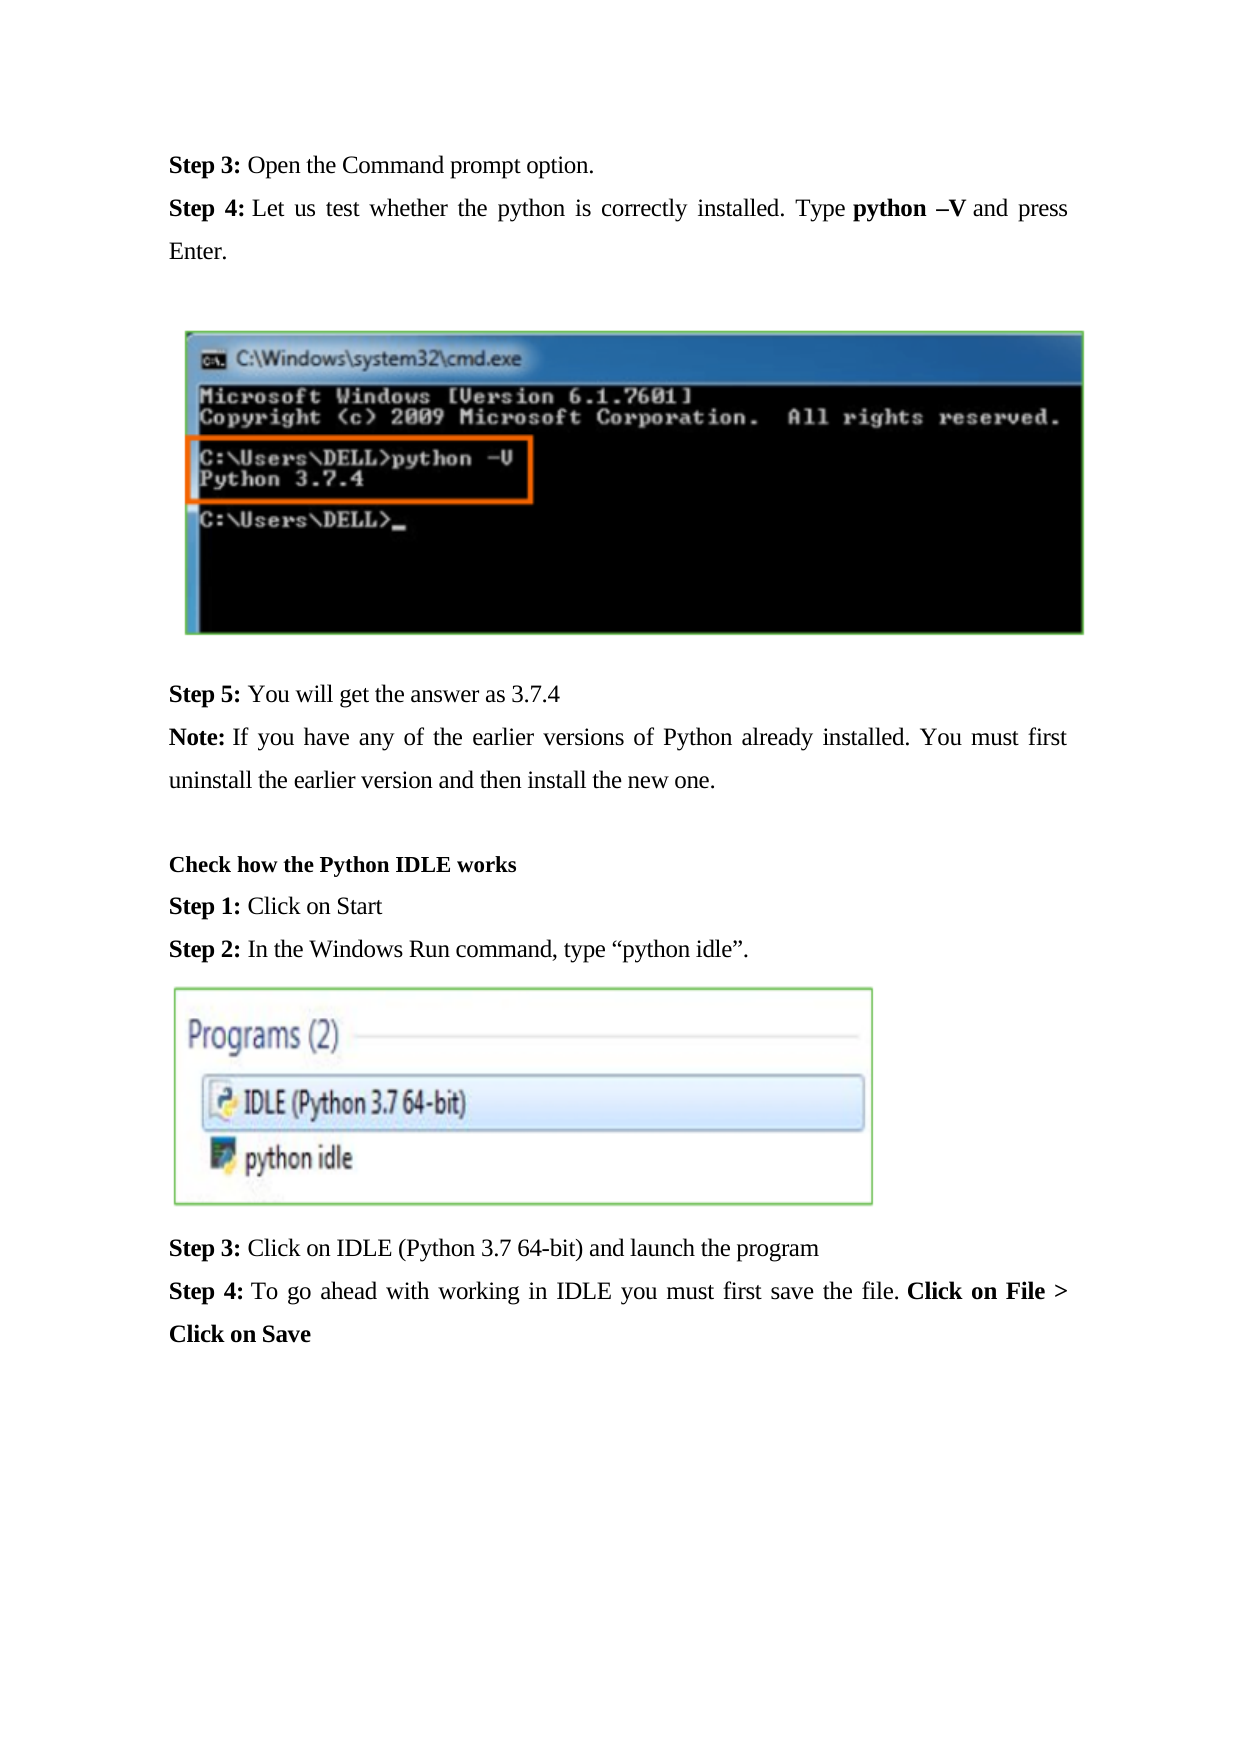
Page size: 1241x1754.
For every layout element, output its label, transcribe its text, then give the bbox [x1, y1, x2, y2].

text Step 5: You will get the answer as 3.7.4 [169, 679, 1068, 708]
text Step 3: Open the Command prompt option. [169, 150, 1068, 179]
text Step 4: Let us test whether the python is correctly installed. Type python –V and press Enter. [169, 193, 1068, 265]
picture [168, 317, 1160, 665]
text Note: If you have any of the earlier versions of Python already installed. You must first uninstall the earlier version and then install the new one. [169, 722, 1068, 794]
text Step 2: In the Windows Run command, type “python idle”. [169, 934, 1068, 963]
text Step 3: Click on IDLE (Python 3.7 64-bit) and launch the program [169, 1233, 1068, 1262]
text Step 4: To go ahead with working in IDLE you must first save the file. Click on File > Click on Save [169, 1276, 1068, 1348]
subtitle Check how the Python IDLE works [169, 851, 1068, 878]
picture [168, 977, 939, 1219]
text Step 1: Click on Start [169, 891, 1068, 919]
